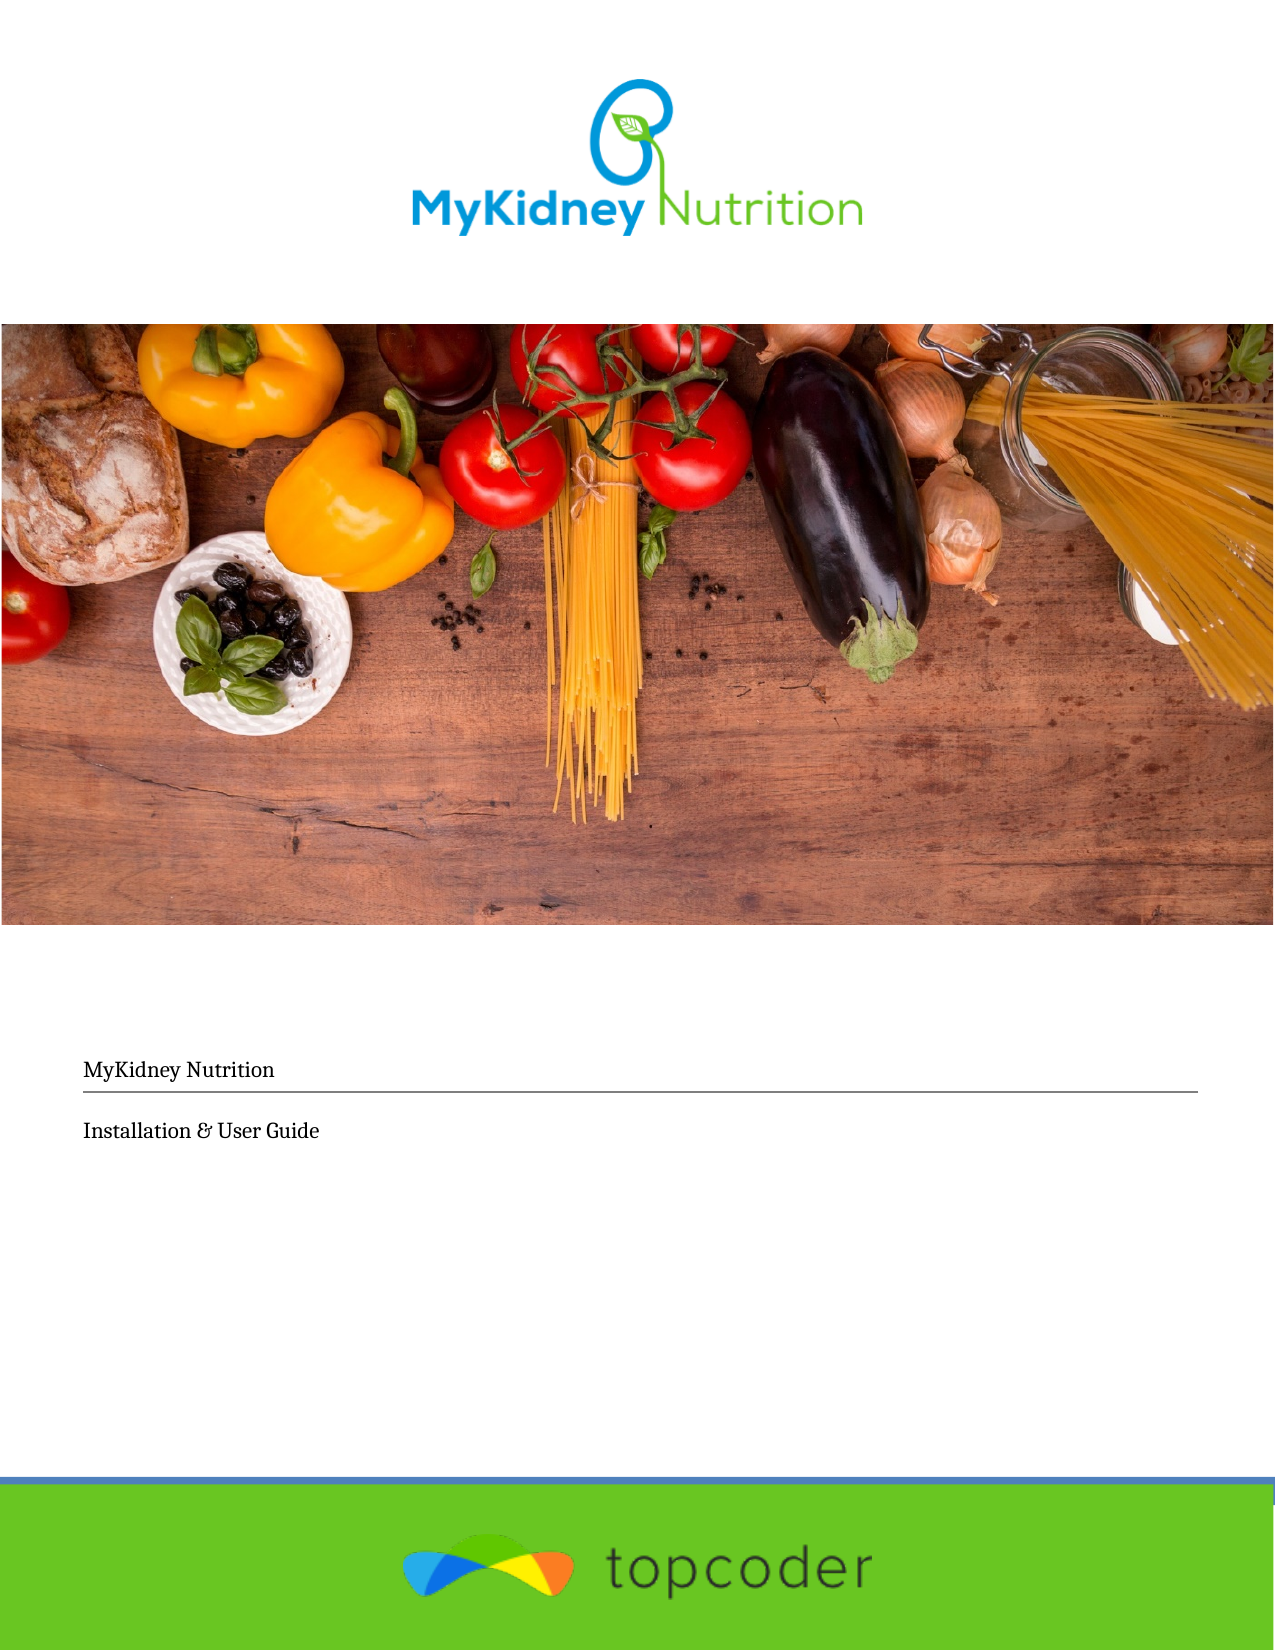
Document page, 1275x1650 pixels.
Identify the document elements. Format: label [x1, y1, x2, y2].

picture [412, 79, 863, 236]
picture [1, 324, 1274, 925]
picture [403, 1534, 872, 1600]
